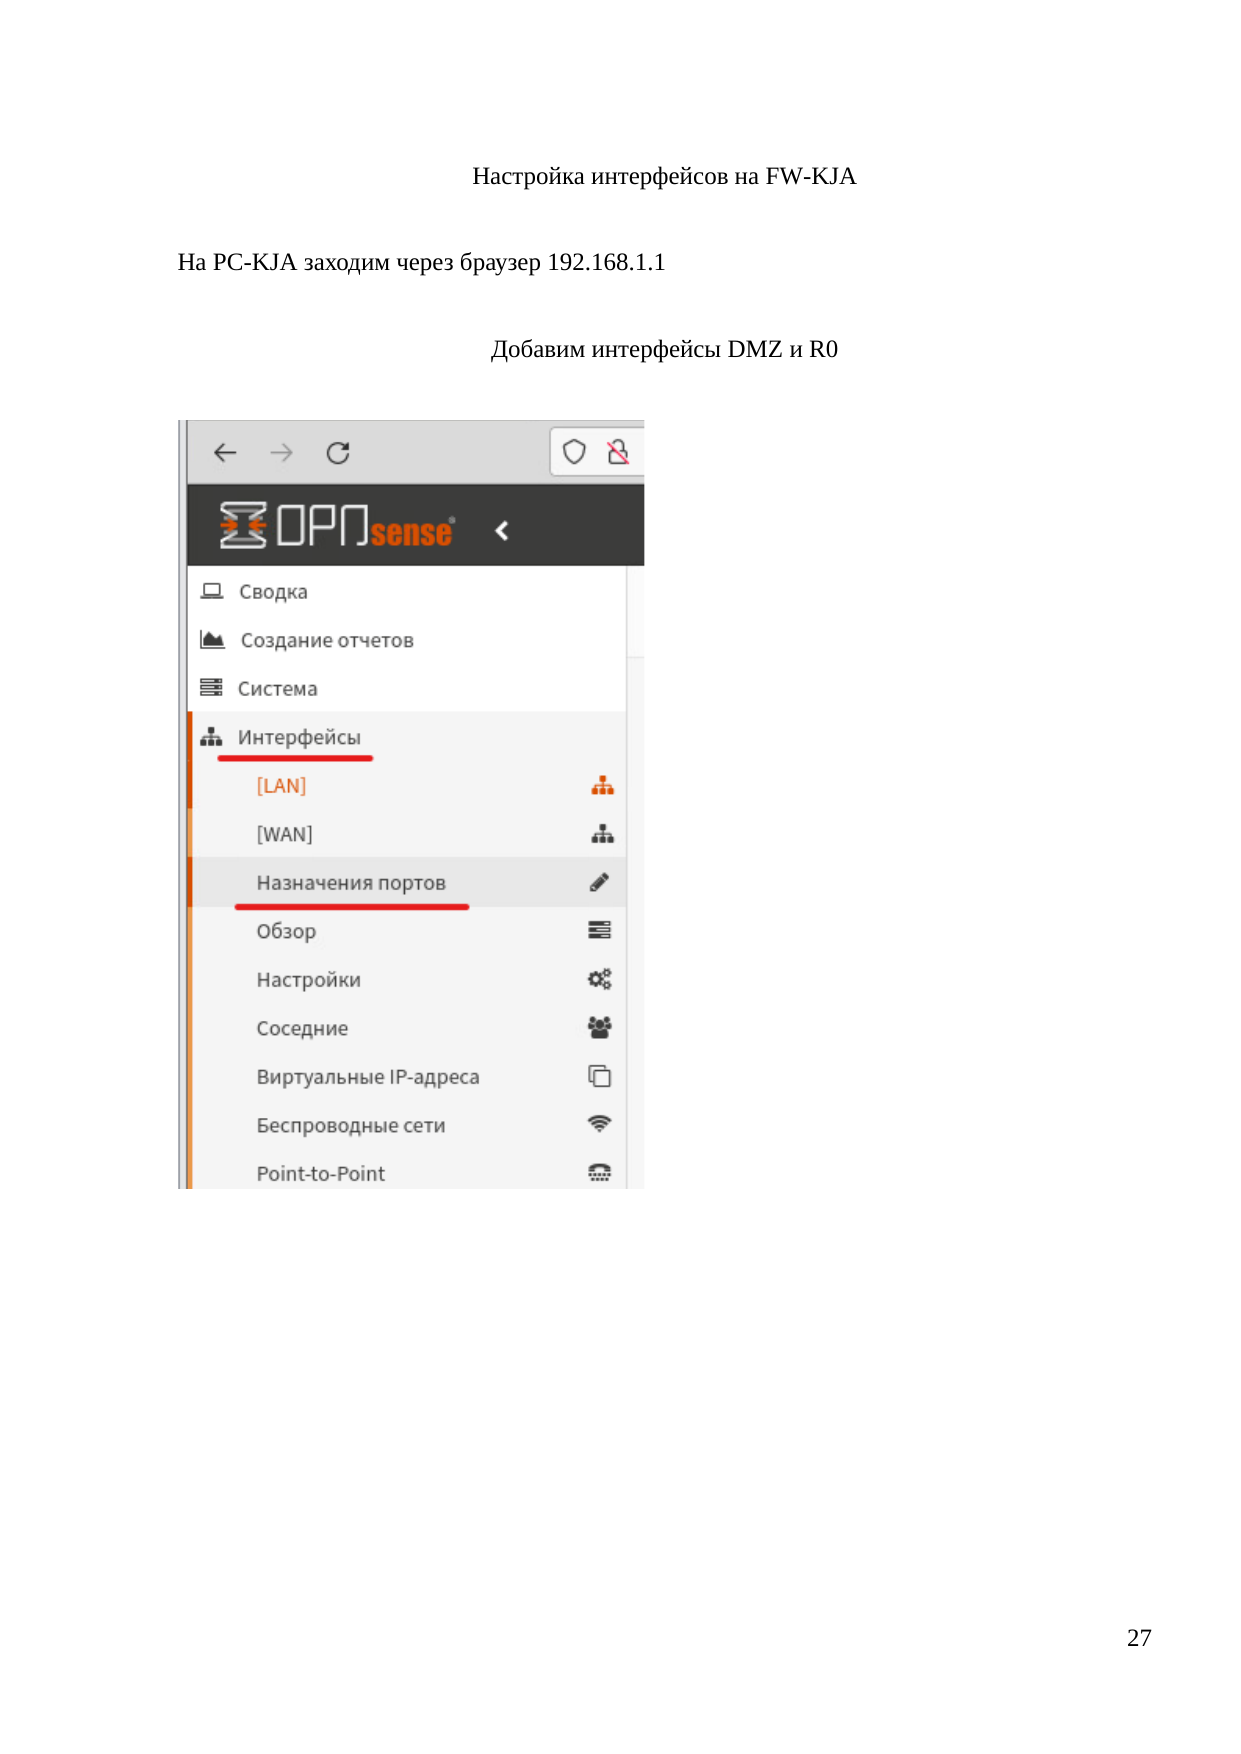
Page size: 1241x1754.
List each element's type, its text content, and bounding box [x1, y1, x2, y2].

text На PC-KJA заходим через браузер 192.168.1.1 [177, 247, 1152, 276]
text Настройка интерфейсов на FW-KJA [177, 161, 1152, 190]
picture [177, 420, 645, 1189]
text Добавим интерфейсы DMZ и R0 [177, 334, 1152, 362]
